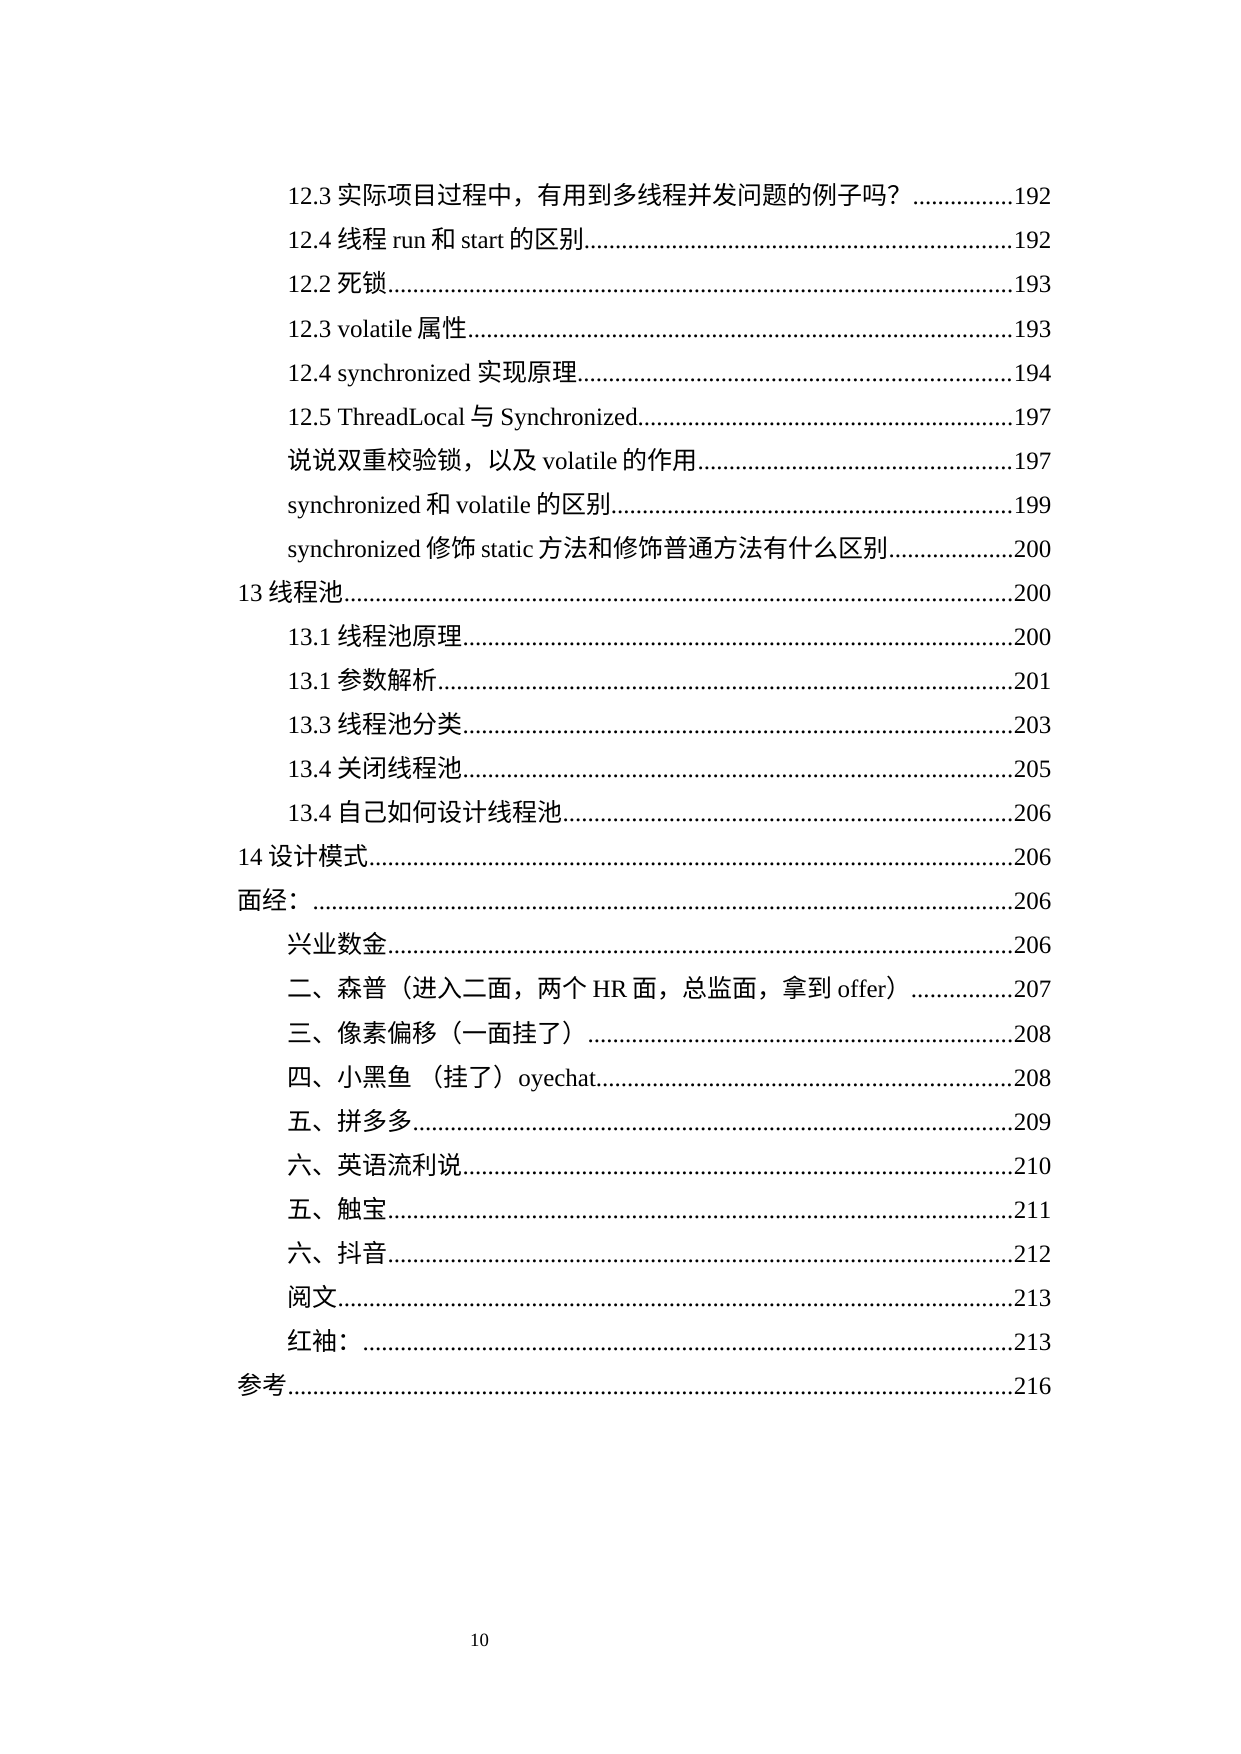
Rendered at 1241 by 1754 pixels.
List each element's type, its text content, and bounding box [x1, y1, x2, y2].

text 13 线程池 200 [237, 568, 1053, 613]
text 红袖： 213 [287, 1318, 1053, 1362]
text 12.2 死锁 193 [287, 260, 1053, 304]
text 13.4 自己如何设计线程池 206 [287, 789, 1053, 833]
text 五、触宝 211 [287, 1185, 1053, 1229]
text synchronized和volatile的区别 199 [287, 480, 1053, 524]
text 12.4 线程run和start的区别 192 [287, 216, 1053, 260]
text 五、拼多多 209 [287, 1097, 1053, 1141]
text 14 设计模式 206 [237, 833, 1053, 877]
text 13.3 线程池分类 203 [287, 701, 1053, 745]
text 兴业数金 206 [287, 921, 1053, 965]
text 二、森普（进入二面，两个HR面，总监面，拿到offer） 207 [287, 965, 1053, 1009]
text 参考 216 [237, 1362, 1053, 1406]
text 12.3 volatile属性 193 [287, 304, 1053, 348]
text 六、抖音 212 [287, 1229, 1053, 1273]
text 13.4 关闭线程池 205 [287, 745, 1053, 789]
text 说说双重校验锁，以及volatile的作用 197 [287, 436, 1053, 480]
text 12.5 ThreadLocal与Synchronized 197 [287, 392, 1053, 436]
text 13.1 线程池原理 200 [287, 613, 1053, 657]
text 三、像素偏移（一面挂了） 208 [287, 1009, 1053, 1053]
text 六、英语流利说 210 [287, 1141, 1053, 1185]
text 12.4 synchronized 实现原理 194 [287, 348, 1053, 392]
text 面经： 206 [237, 877, 1053, 921]
text 四、小黑鱼 （挂了）oyechat 208 [287, 1053, 1053, 1097]
text synchronized修饰static方法和修饰普通方法有什么区别 200 [287, 524, 1053, 568]
text 13.1 参数解析 201 [287, 657, 1053, 701]
text 阅文 213 [287, 1273, 1053, 1318]
text 12.3 实际项目过程中，有用到多线程并发问题的例子吗？ 192 [287, 172, 1053, 216]
